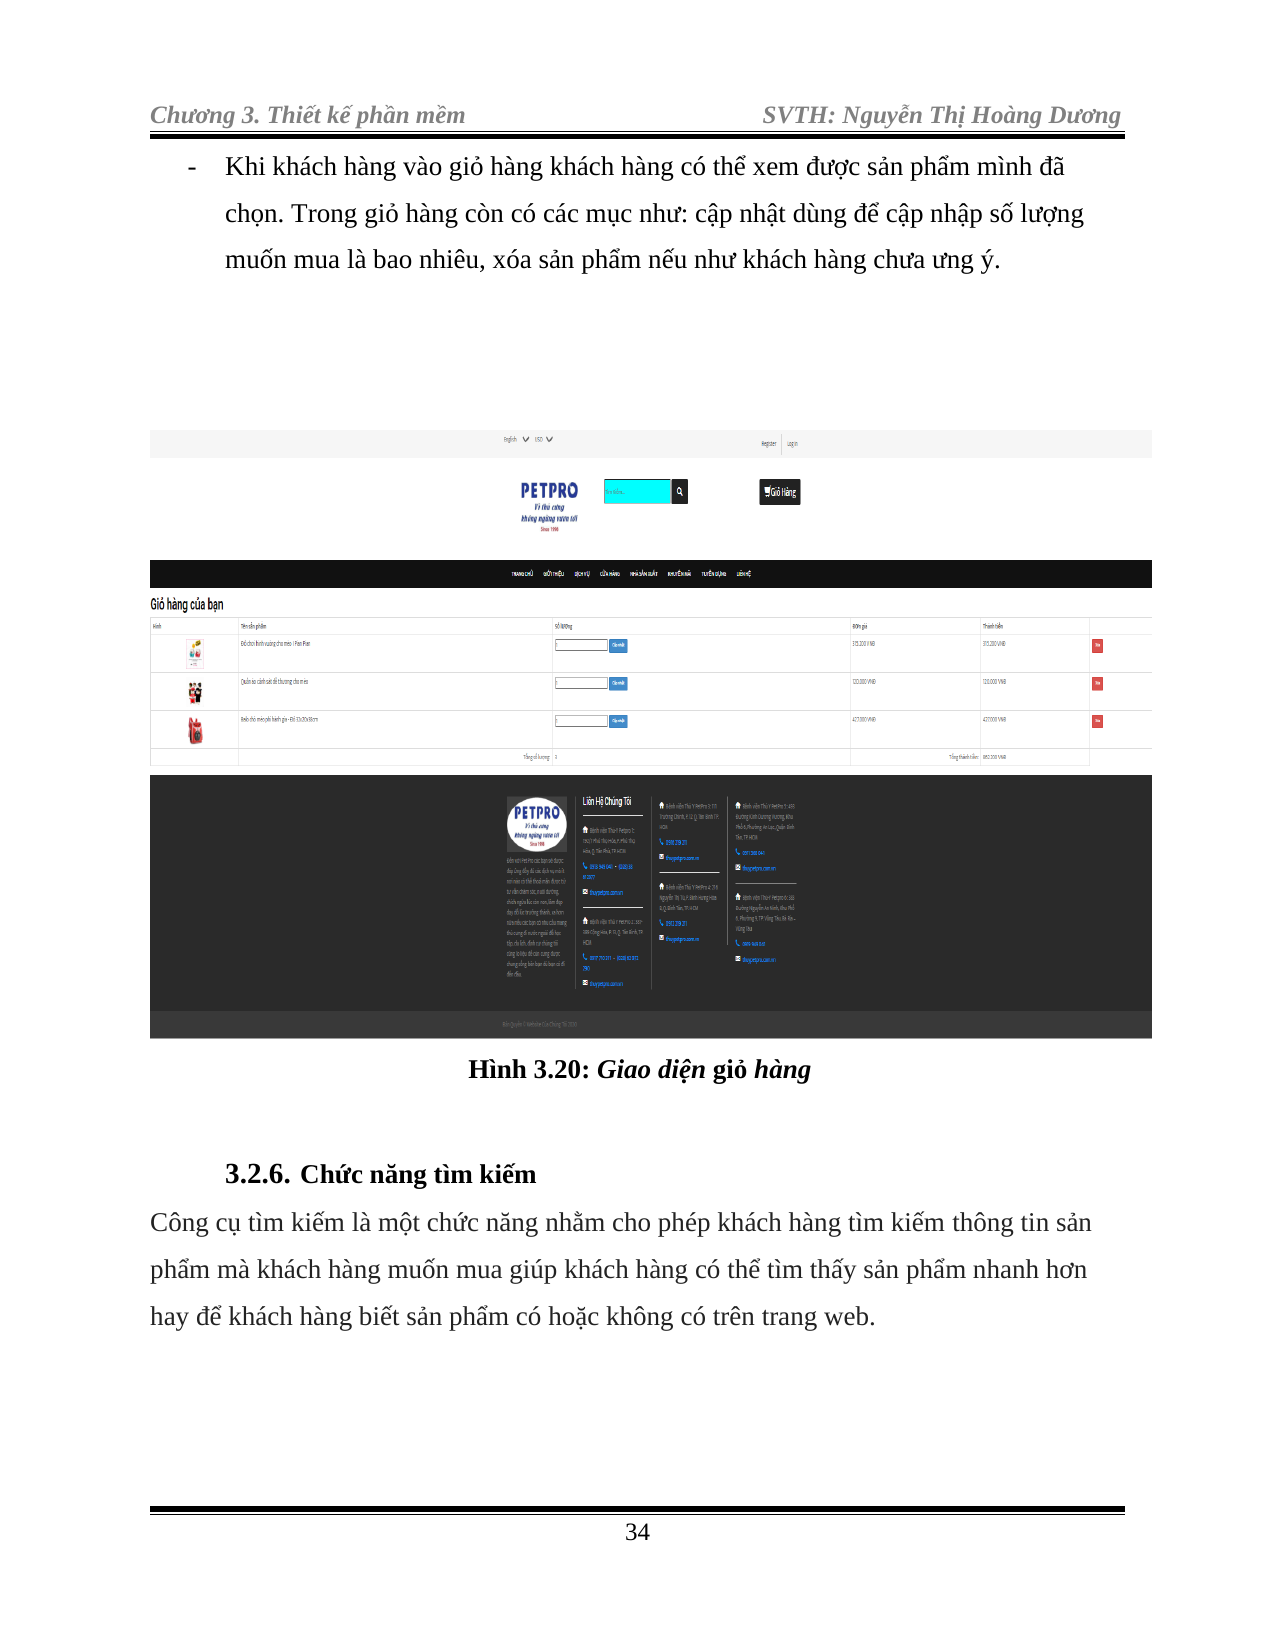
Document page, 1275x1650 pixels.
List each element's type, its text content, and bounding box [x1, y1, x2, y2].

subtitle Chức năng tìm kiếm [225, 1156, 1125, 1189]
text Hình 3.20: Giao diện giỏ hàng [150, 1053, 1125, 1084]
picture [150, 430, 1152, 1039]
text Công cụ tìm kiếm là một chức năng nhằm cho phép khách hàng tìm kiếm thông tin sản phẩm mà khách hàng muốn mua giúp khách hàng có thể tìm thấy sản phẩm nhanh hơn hay để khách hàng biết sản phẩm có hoặc không có trên trang web. [150, 1206, 1125, 1331]
list Khi khách hàng vào giỏ hàng khách hàng có thể xem được sản phẩm mình đã chọn. Trong giỏ hàng còn có các mục như: cập nhật dùng để cập nhập số lượng muốn mua là bao nhiêu, xóa sản phẩm nếu như khách hàng chưa ưng ý. [187, 150, 1125, 274]
